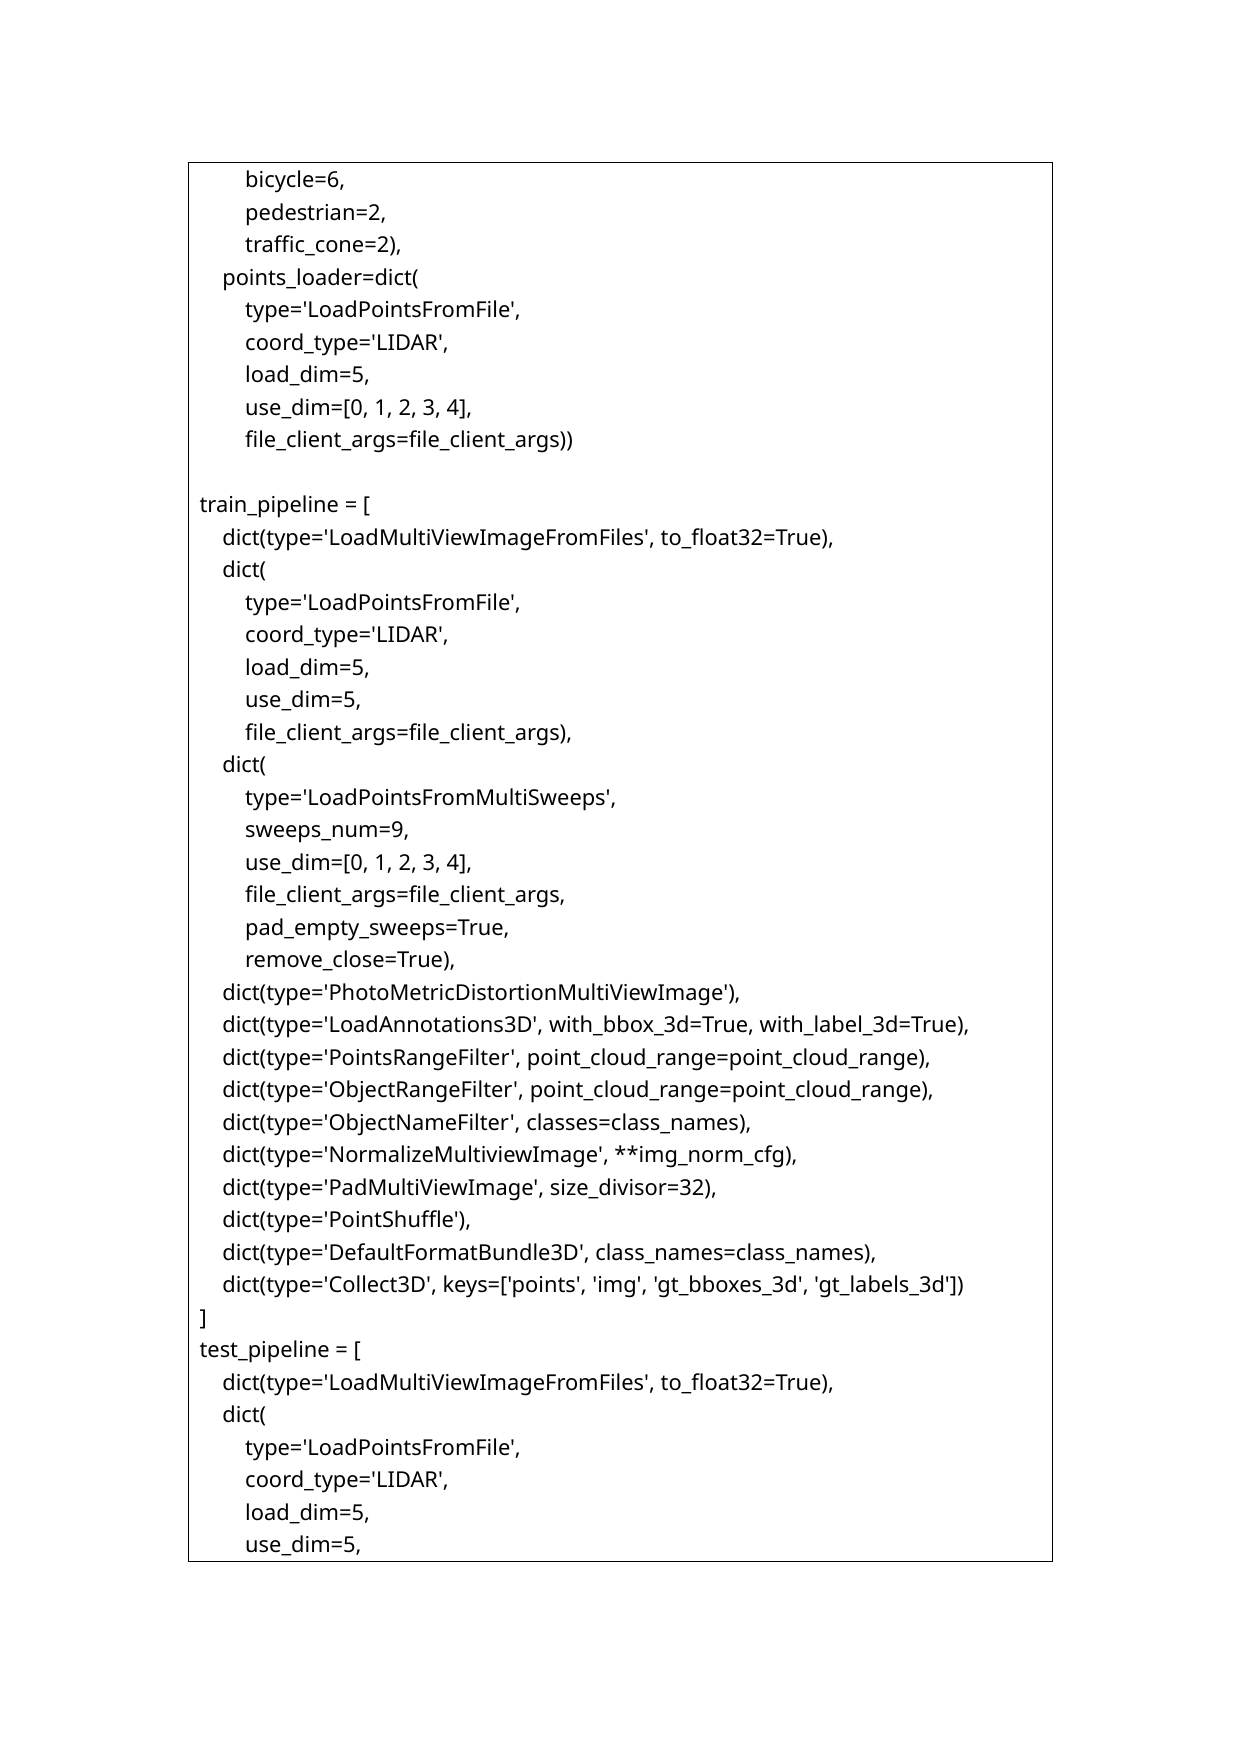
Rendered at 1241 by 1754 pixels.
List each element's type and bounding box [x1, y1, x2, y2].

table_header [189, 163, 1052, 1561]
